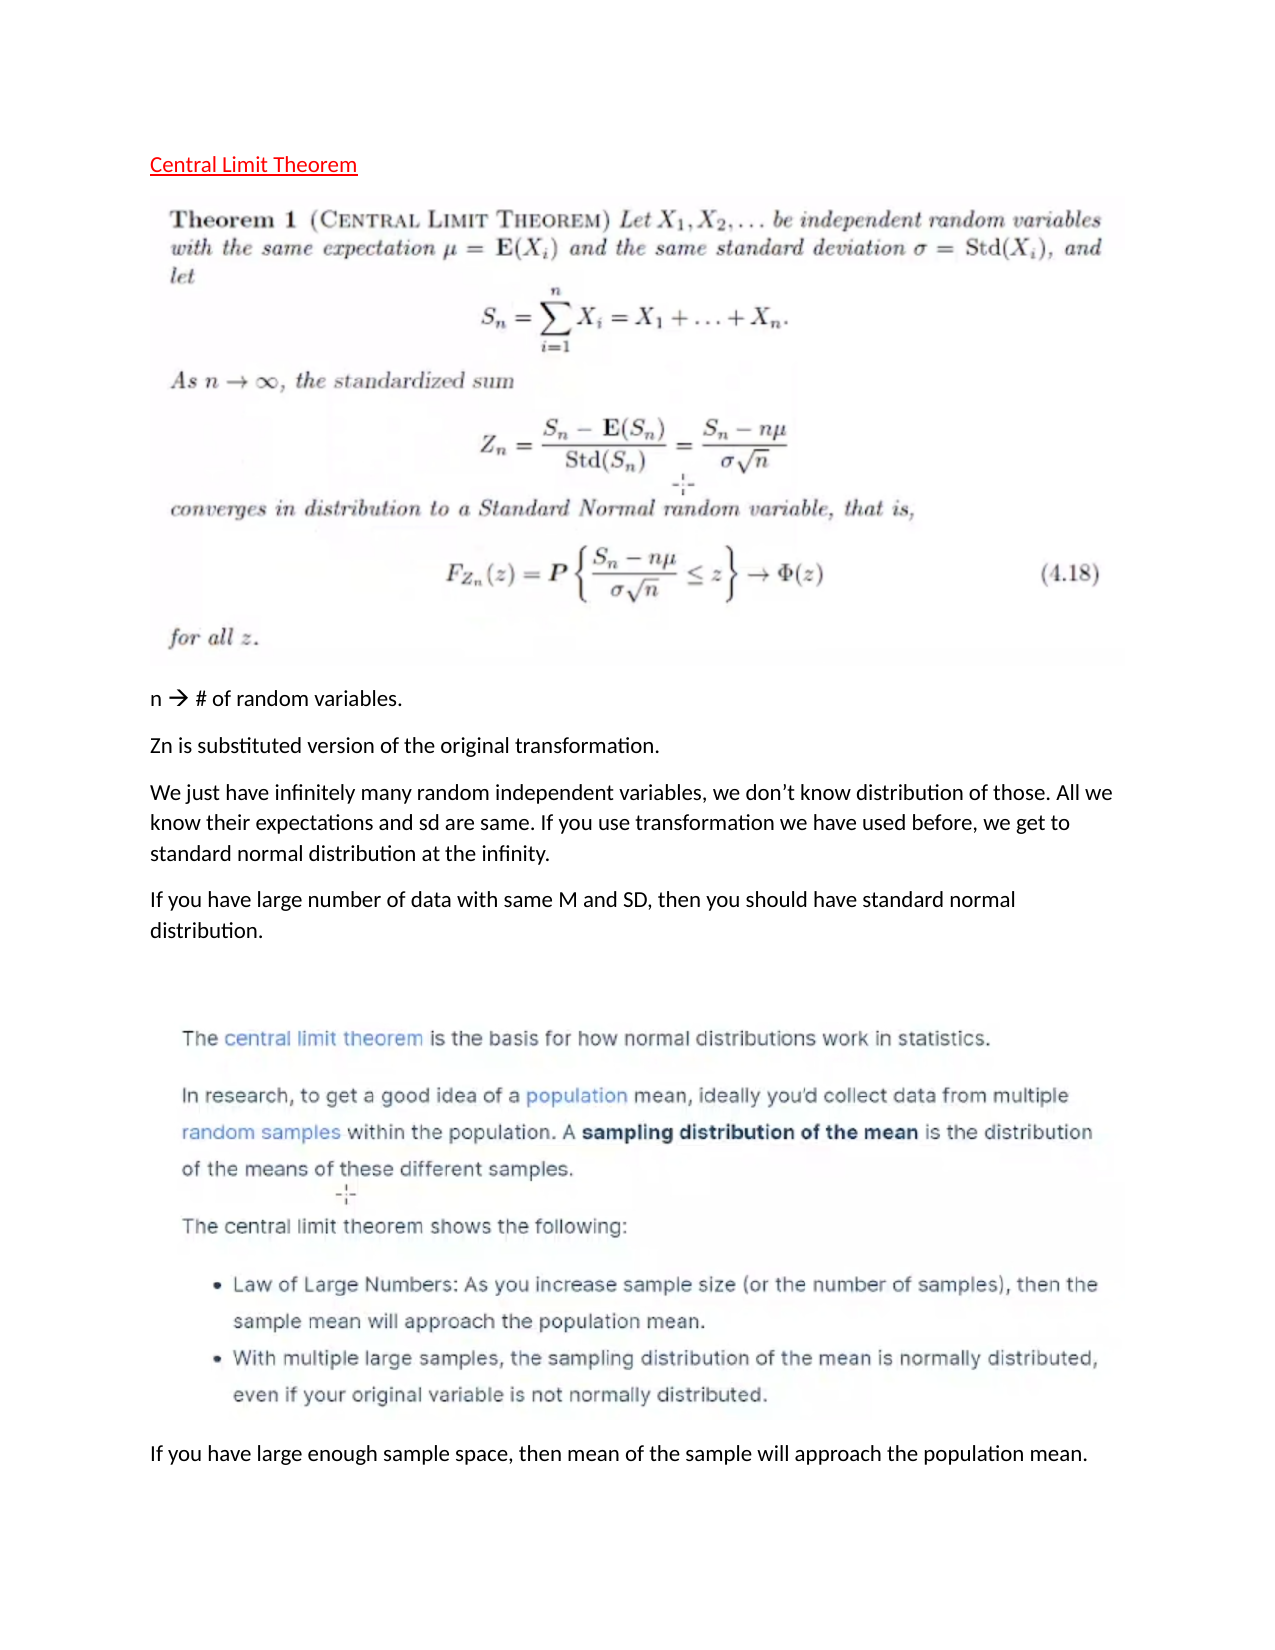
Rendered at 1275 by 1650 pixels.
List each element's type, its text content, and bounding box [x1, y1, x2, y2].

text If you have large number of data with same M and SD, then you should have standard normal distribution. [150, 886, 1125, 944]
text We just have infinitely many random independent variables, we don’t know distribution of those. All we know their expectations and sd are same. If you use transformation we have used before, we get to standard normal distribution at the infinity. [150, 778, 1125, 867]
text If you have large enough sample space, then mean of the sample will approach the population mean. [150, 1439, 1125, 1467]
picture [150, 1009, 1125, 1420]
text n # of random variables. [150, 684, 1125, 712]
text Central Limit Theorem [150, 150, 1125, 178]
text Zn is substituted version of the original transformation. [150, 731, 1125, 759]
picture [150, 196, 1125, 666]
